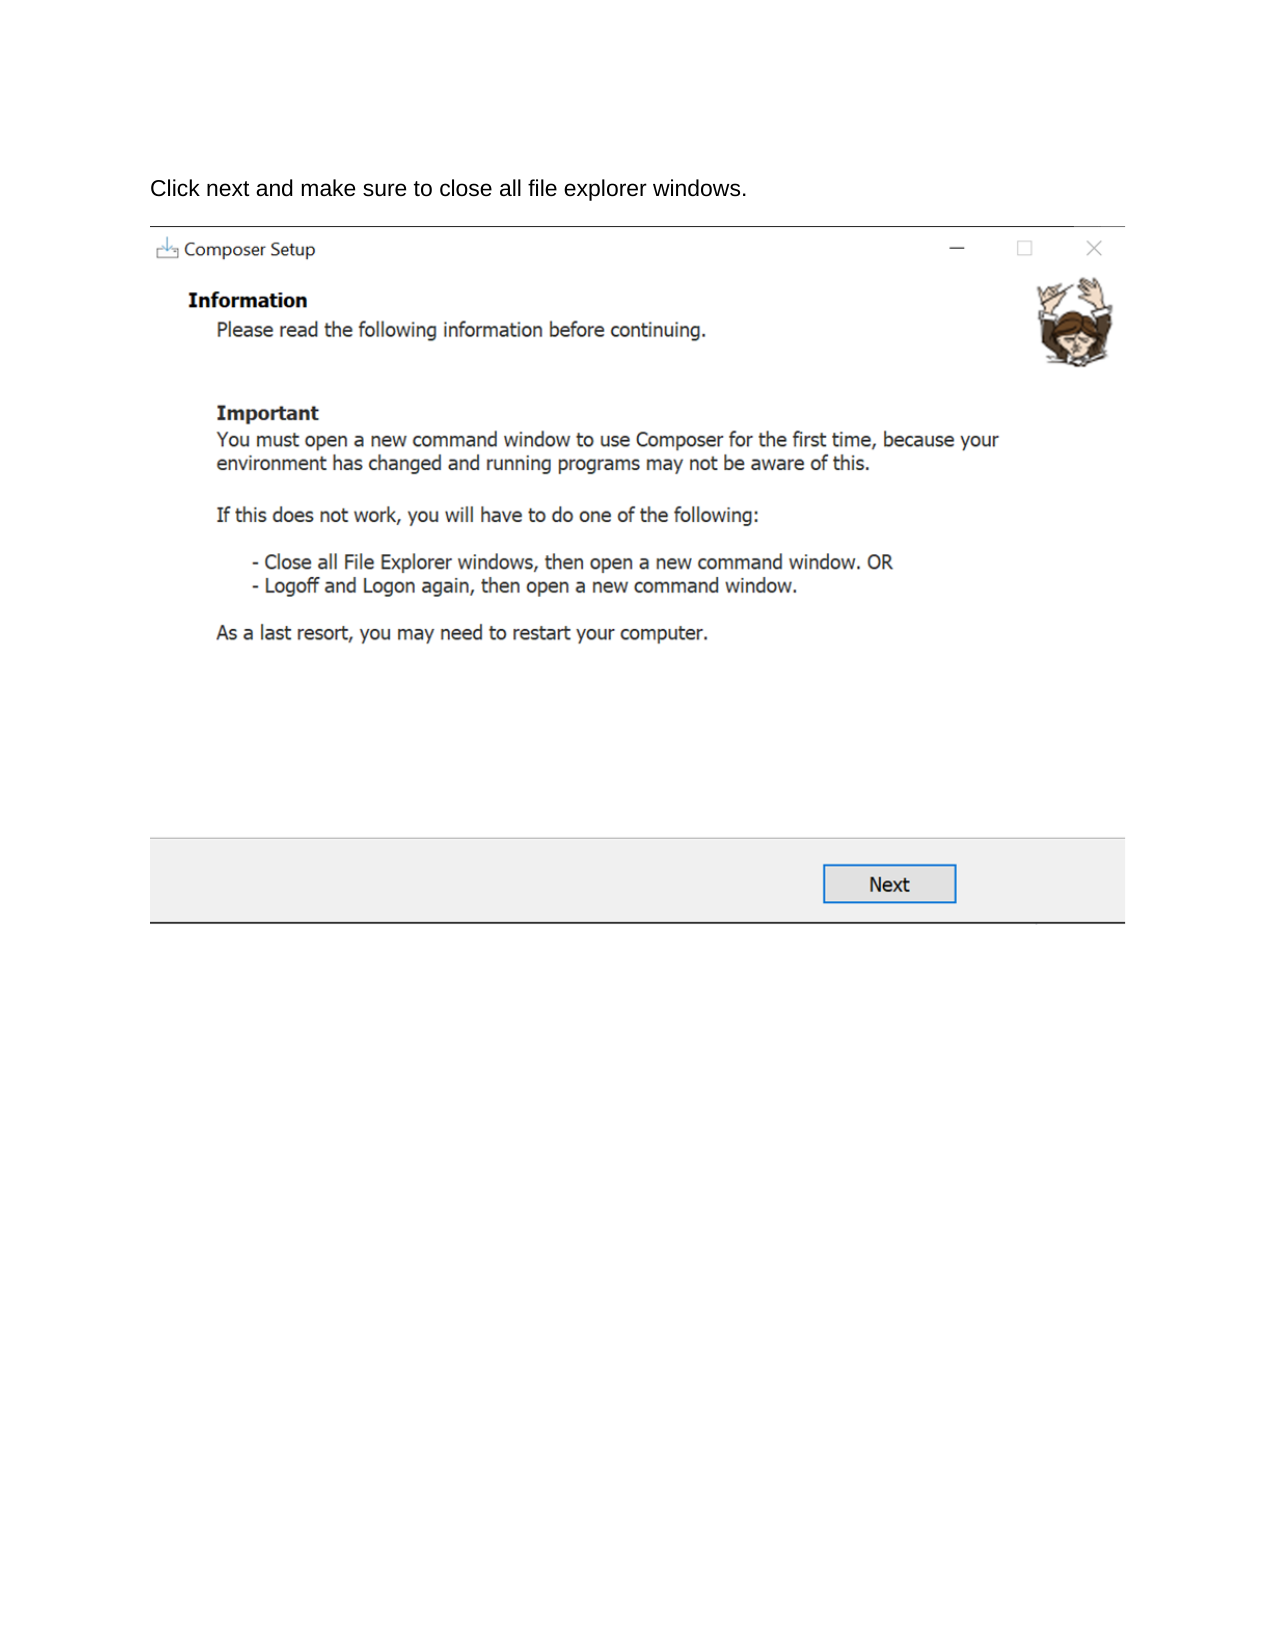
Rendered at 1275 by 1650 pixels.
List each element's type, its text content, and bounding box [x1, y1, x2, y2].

text Click next and make sure to close all file explorer windows. [150, 175, 1125, 201]
picture [150, 226, 1125, 925]
